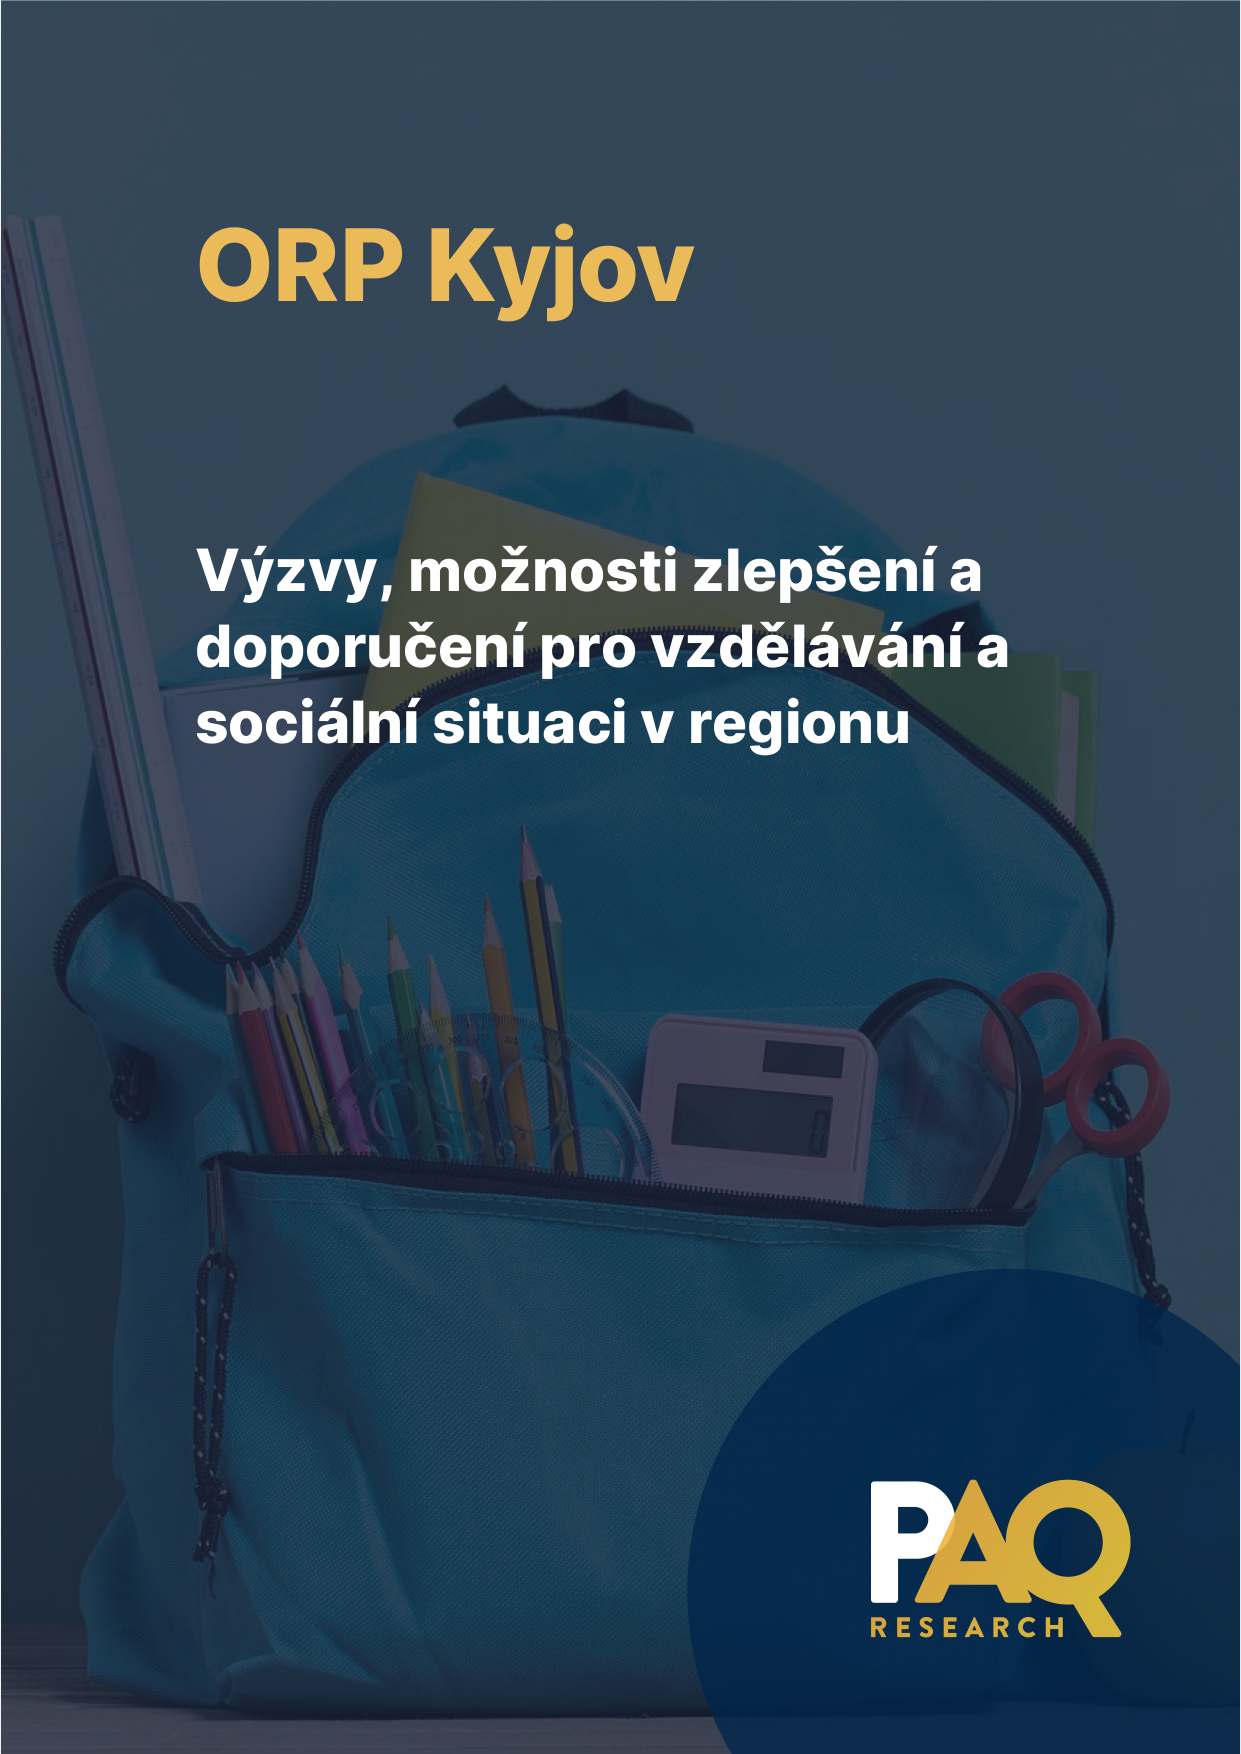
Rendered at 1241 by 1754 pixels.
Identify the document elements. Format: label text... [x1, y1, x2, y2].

text ORP Kyjov [195, 205, 1045, 326]
picture [0, 0, 1241, 1754]
text Výzvy, možnosti zlepšení a doporučení pro vzdělávání a sociální situaci v regionu [195, 534, 1045, 758]
